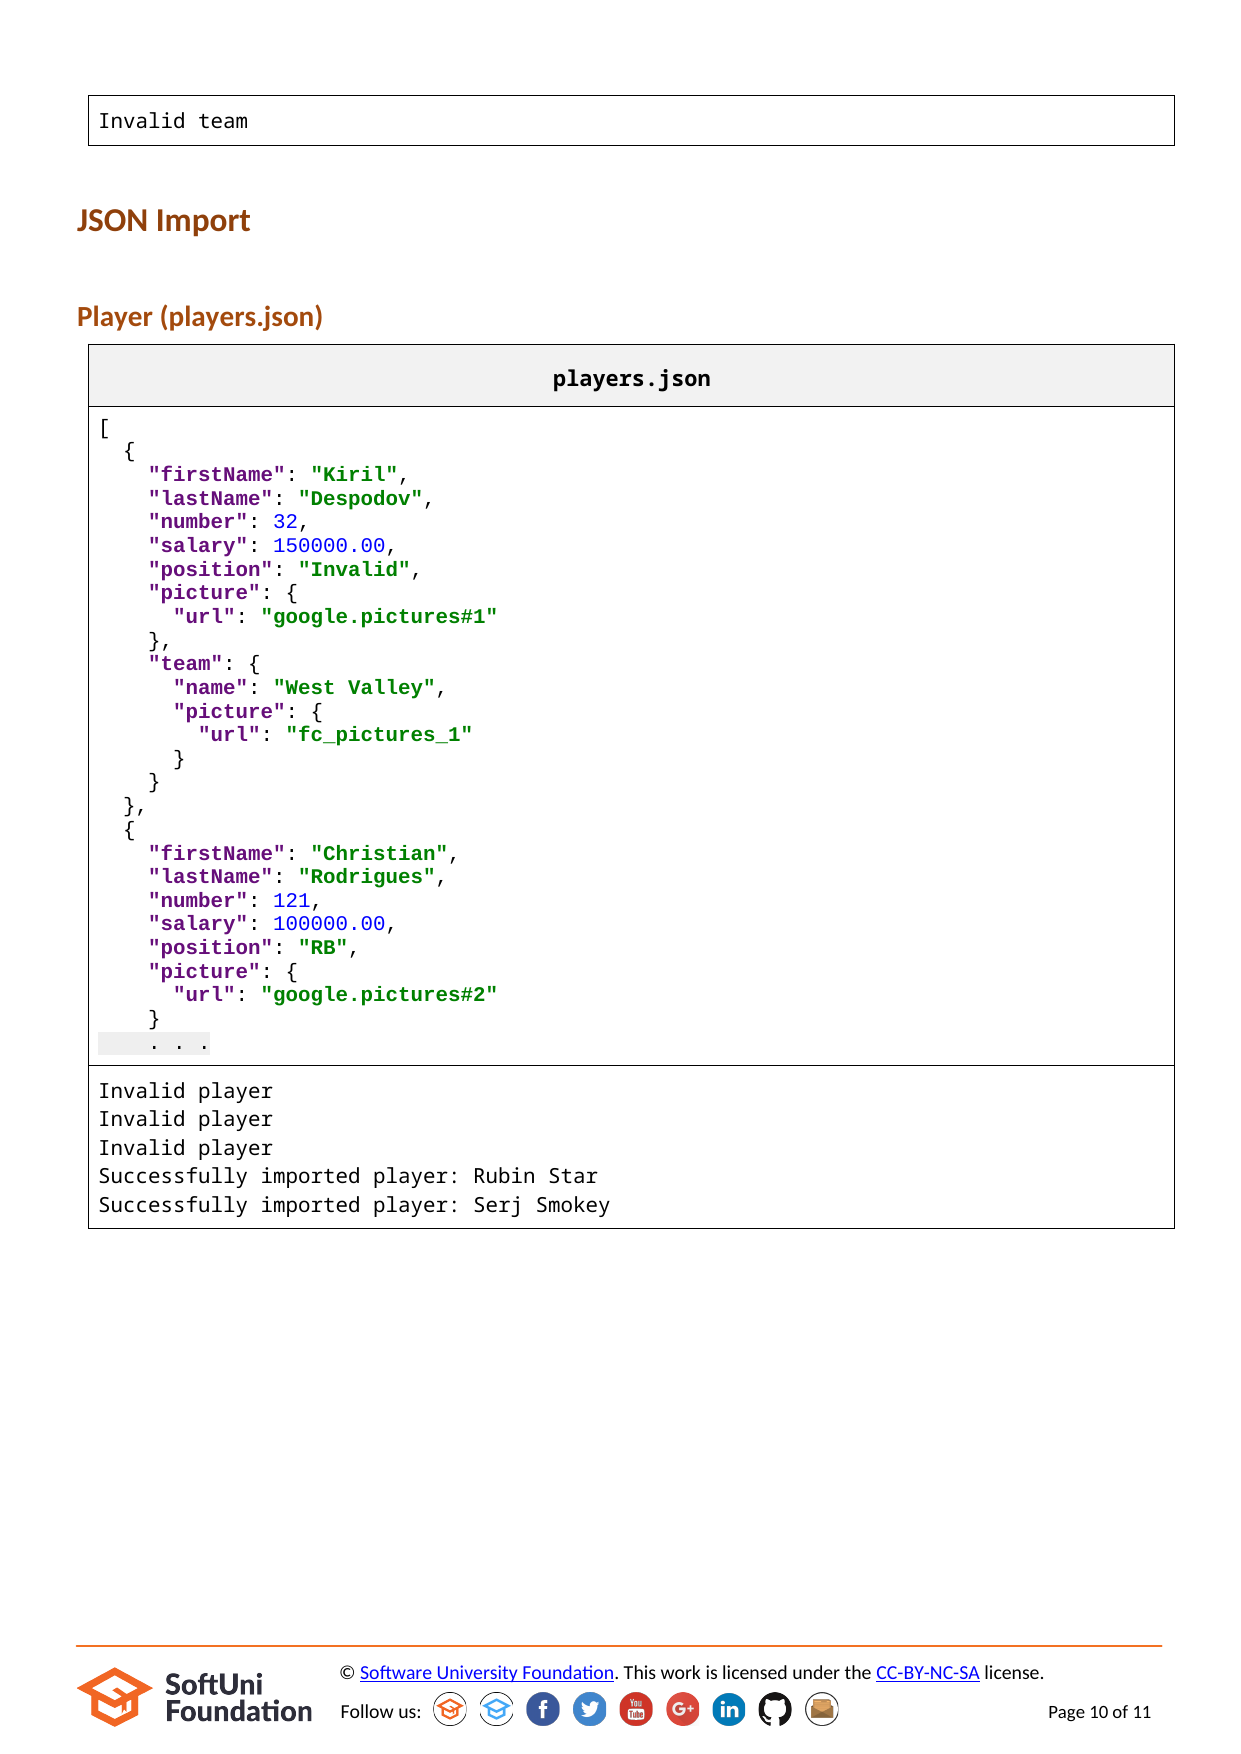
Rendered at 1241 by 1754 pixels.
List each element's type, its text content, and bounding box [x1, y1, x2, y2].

table_cell Invalid player Invalid player Invalid player Successfully imported player: Rubin Star Successfully imported player: Serj Smokey [89, 1066, 1174, 1228]
picture [758, 1692, 792, 1726]
subtitle JSON Import [77, 198, 1163, 239]
picture [526, 1692, 560, 1726]
picture [433, 1692, 467, 1726]
picture [480, 1692, 513, 1726]
table_cell [ { "firstName": "Kiril", "lastName": "Despodov", "number": 32, "salary": 150000.00, "position": "Invalid", "picture": { "url": "google.pictures#1" }, "team": { "name": "West Valley", "picture": { "url": "fc_pictures_1" } } }, { "firstName": "Christian", "lastName": "Rodrigues", "number": 121, "salary": 100000.00, "position": "RB", "picture": { "url": "google.pictures#2" } . . . [89, 407, 1174, 1065]
picture [666, 1692, 700, 1726]
picture [712, 1693, 722, 1703]
picture [573, 1692, 607, 1726]
picture [619, 1692, 653, 1726]
table_header players.json [89, 345, 1174, 406]
picture [727, 1707, 738, 1717]
picture [736, 1716, 746, 1726]
subtitle Player (players.json) [77, 298, 1163, 334]
picture [76, 1667, 312, 1727]
picture [712, 1716, 722, 1726]
picture [736, 1693, 746, 1703]
picture [805, 1692, 839, 1726]
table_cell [89, 96, 1174, 144]
